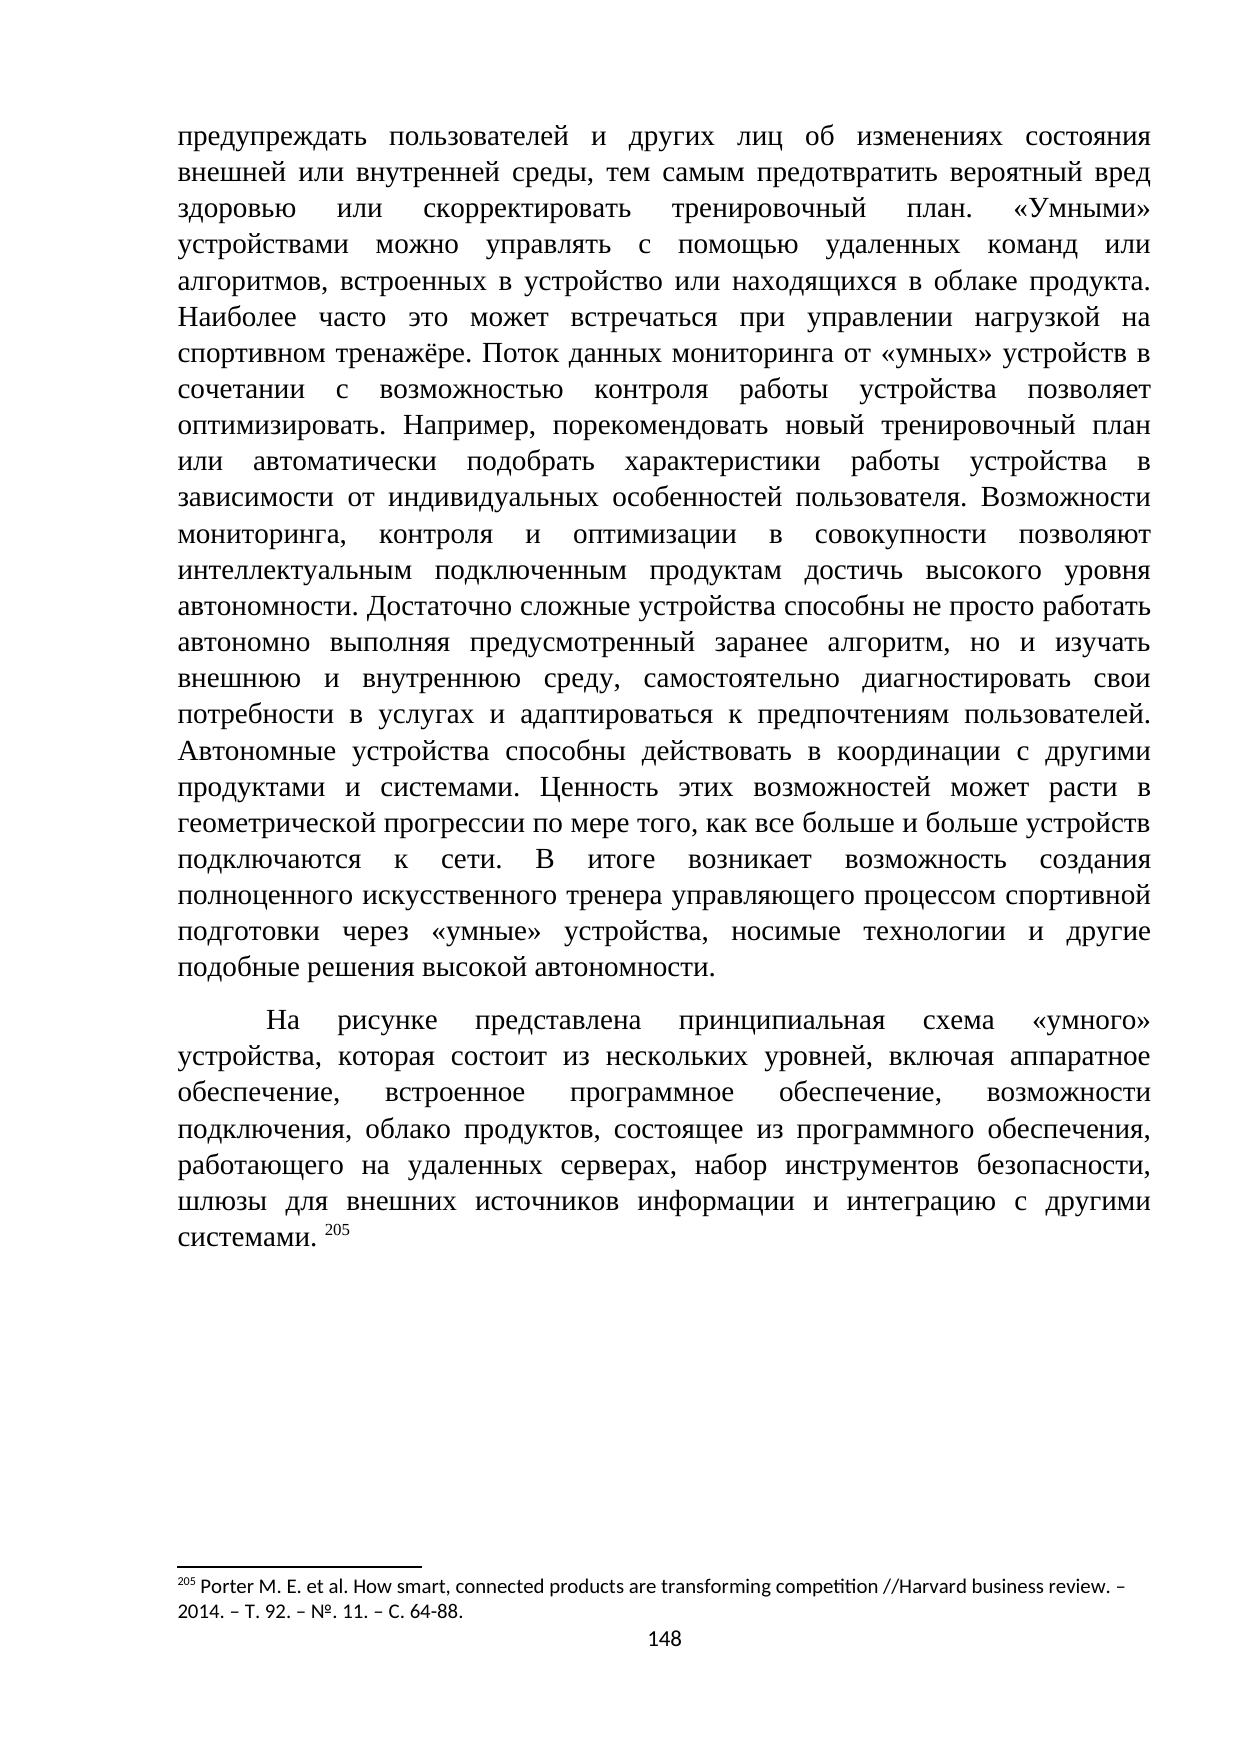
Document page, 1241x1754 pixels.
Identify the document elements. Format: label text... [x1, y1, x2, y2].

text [177, 118, 1152, 983]
text На рисунке представлена принципиальная схема «умного» устройства, которая состоит из нескольких уровней, включая аппаратное обеспечение, встроенное программное обеспечение, возможности подключения, облако продуктов, состоящее из программного обеспечения, работающего на удаленных серверах, набор инструментов безопасности, шлюзы для внешних источников информации и интеграцию с другими системами. [177, 1002, 1152, 1253]
